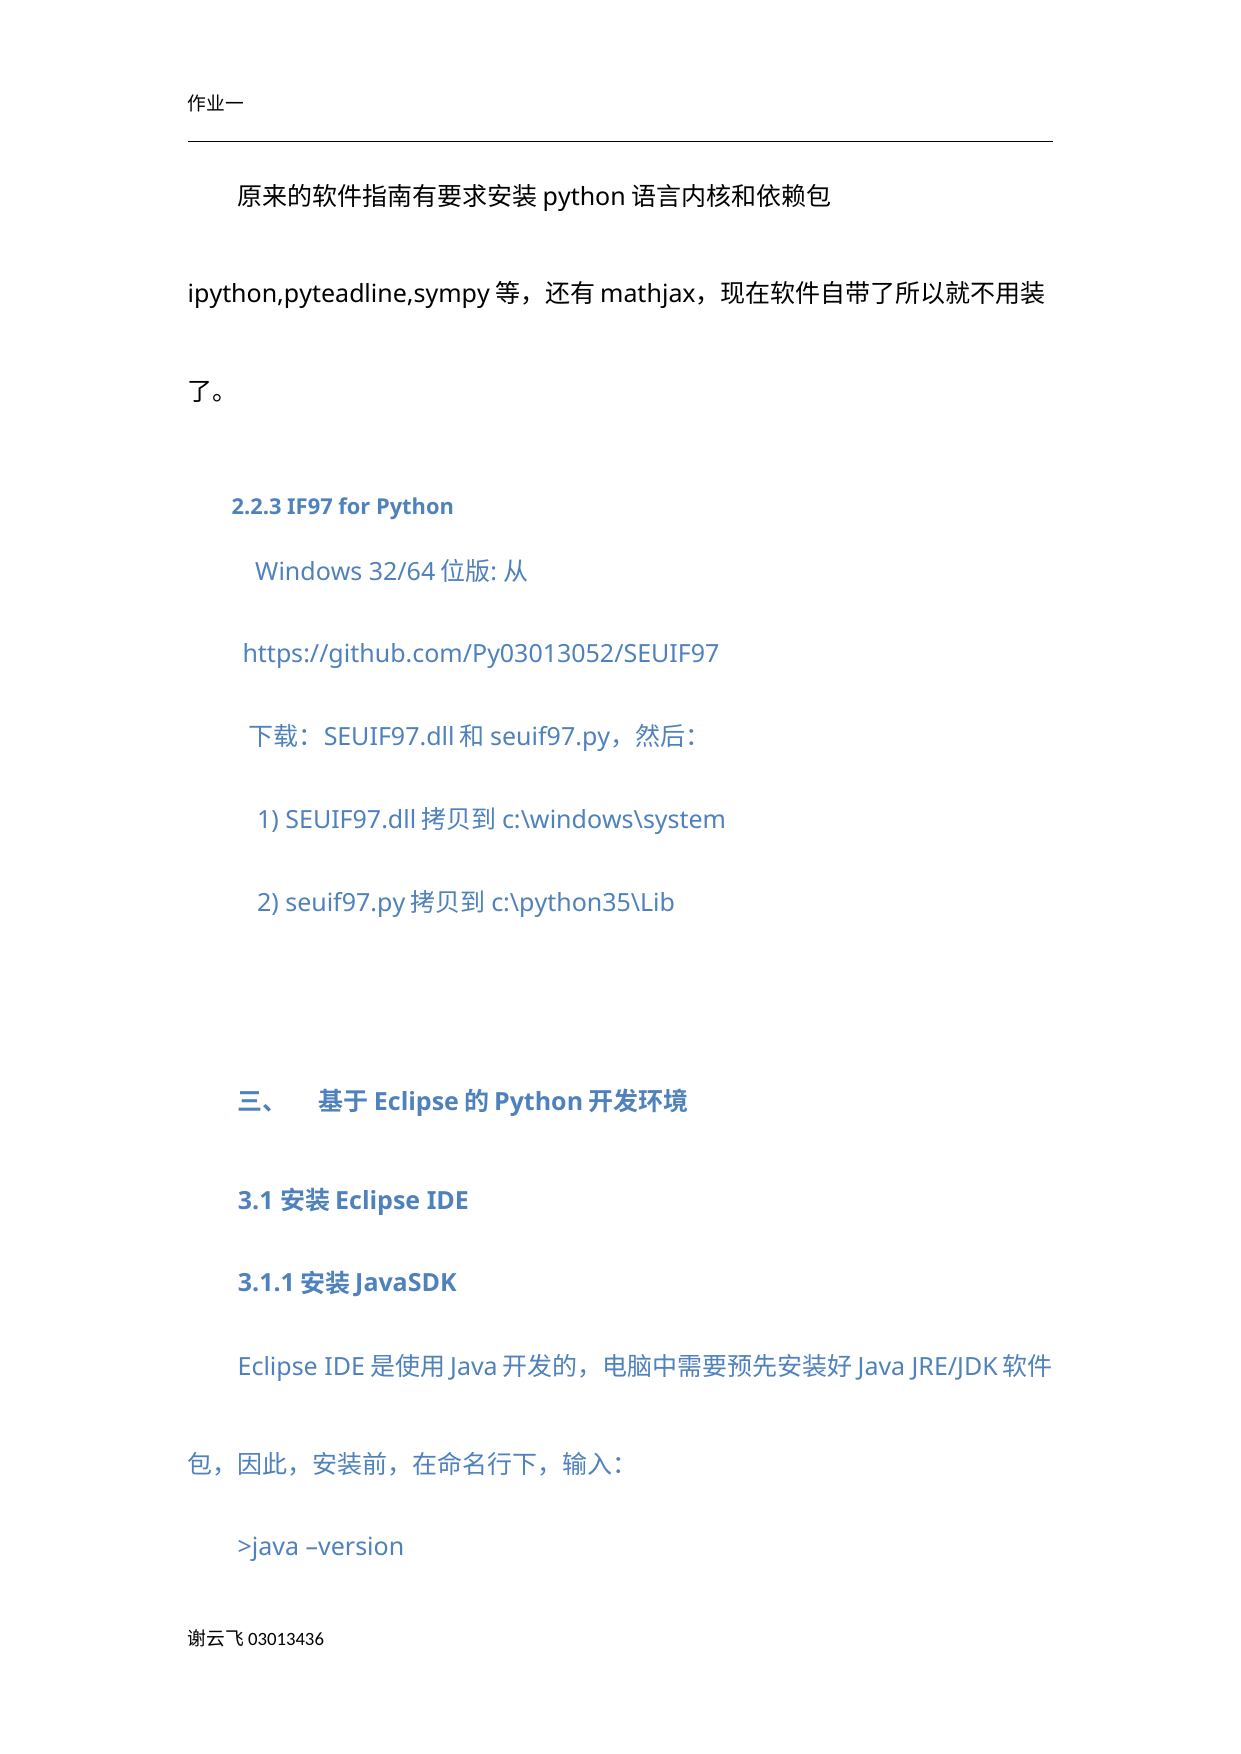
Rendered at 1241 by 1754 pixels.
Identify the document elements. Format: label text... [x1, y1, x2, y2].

text 3.1 安装Eclipse IDE [187, 1166, 1053, 1231]
text Eclipse IDE是使用Java开发的，电脑中需要预先安装好Java JRE/JDK软件包，因此，安装前，在命名行下，输入： [187, 1332, 1053, 1495]
text 3.1.1安装JavaSDK [187, 1249, 1053, 1314]
text 下载：SEUIF97.dll和 seuif97.py，然后： [198, 702, 1042, 767]
text 1) SEUIF97.dll拷贝到 c:\windows\system [187, 785, 1053, 850]
text Windows 32/64位版: 从 [198, 537, 1042, 602]
text https://github.com/Py03013052/SEUIF97 [198, 620, 1042, 685]
text >java –version [187, 1513, 1053, 1578]
list 基于Eclipse的Python开发环境 [187, 1067, 1053, 1132]
text 2) seuif97.py拷贝到 c:\python35\Lib [187, 868, 1053, 933]
text 2.2.3 IF97 for Python [187, 489, 1053, 522]
text 原来的软件指南有要求安装python语言内核和依赖包ipython,pyteadline,sympy等，还有mathjax，现在软件自带了所以就不用装了。 [187, 162, 1053, 422]
